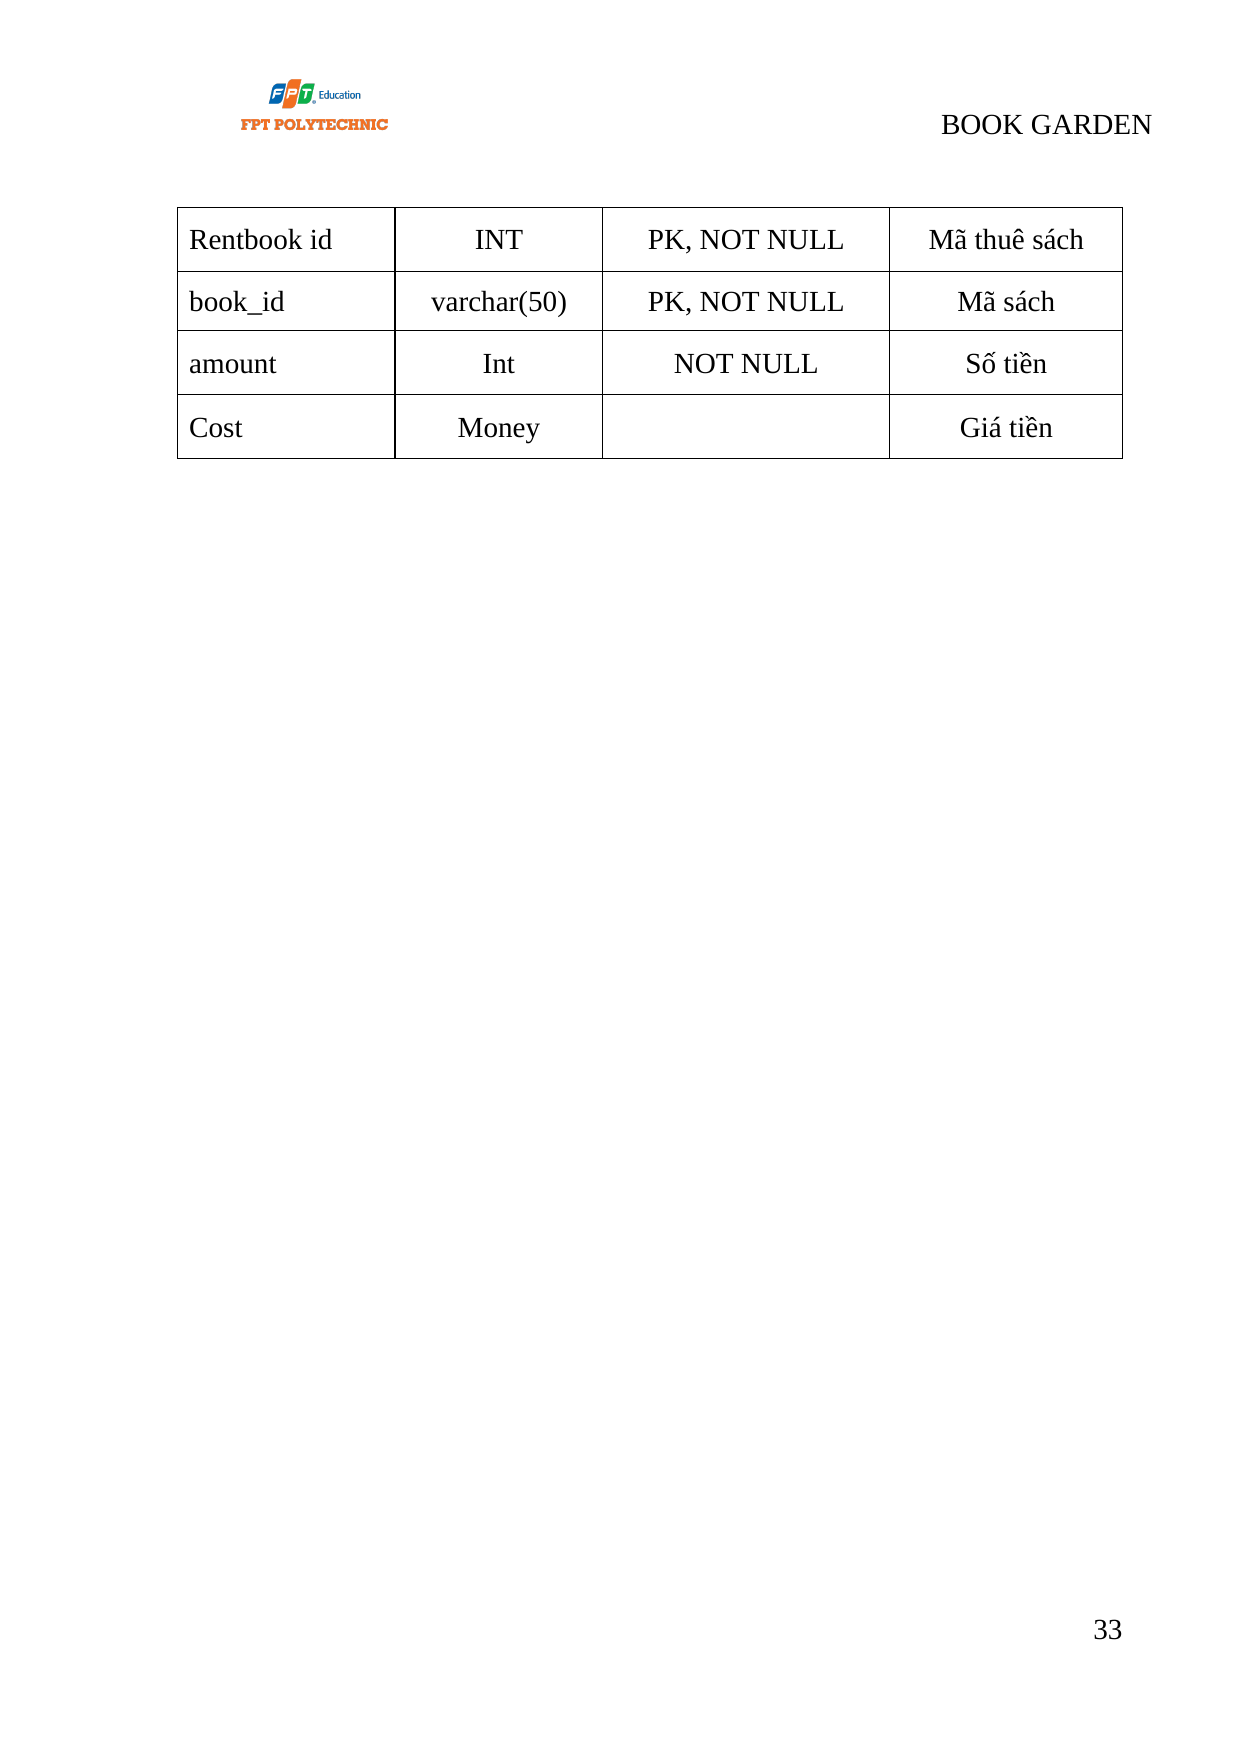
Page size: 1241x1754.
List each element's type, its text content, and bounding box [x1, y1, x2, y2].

table_cell Cost [178, 395, 394, 458]
table_cell PK, NOT NULL [603, 272, 889, 330]
table_cell Số tiền [890, 331, 1122, 394]
table_cell NOT NULL [603, 331, 889, 394]
table_cell varchar(50) [396, 272, 602, 330]
table_cell [603, 395, 889, 458]
table_cell Mã thuê sách [890, 208, 1122, 271]
table_cell Int [396, 331, 602, 394]
table_cell Rentbook id [178, 208, 394, 271]
table_cell Giá tiền [890, 395, 1122, 458]
table_cell INT [396, 208, 602, 271]
table_cell PK, NOT NULL [603, 208, 889, 271]
table_cell book_id [178, 272, 394, 330]
table_cell Money [396, 395, 602, 458]
table_cell Mã sách [890, 272, 1122, 330]
table_cell amount [178, 331, 394, 394]
picture [236, 75, 393, 135]
